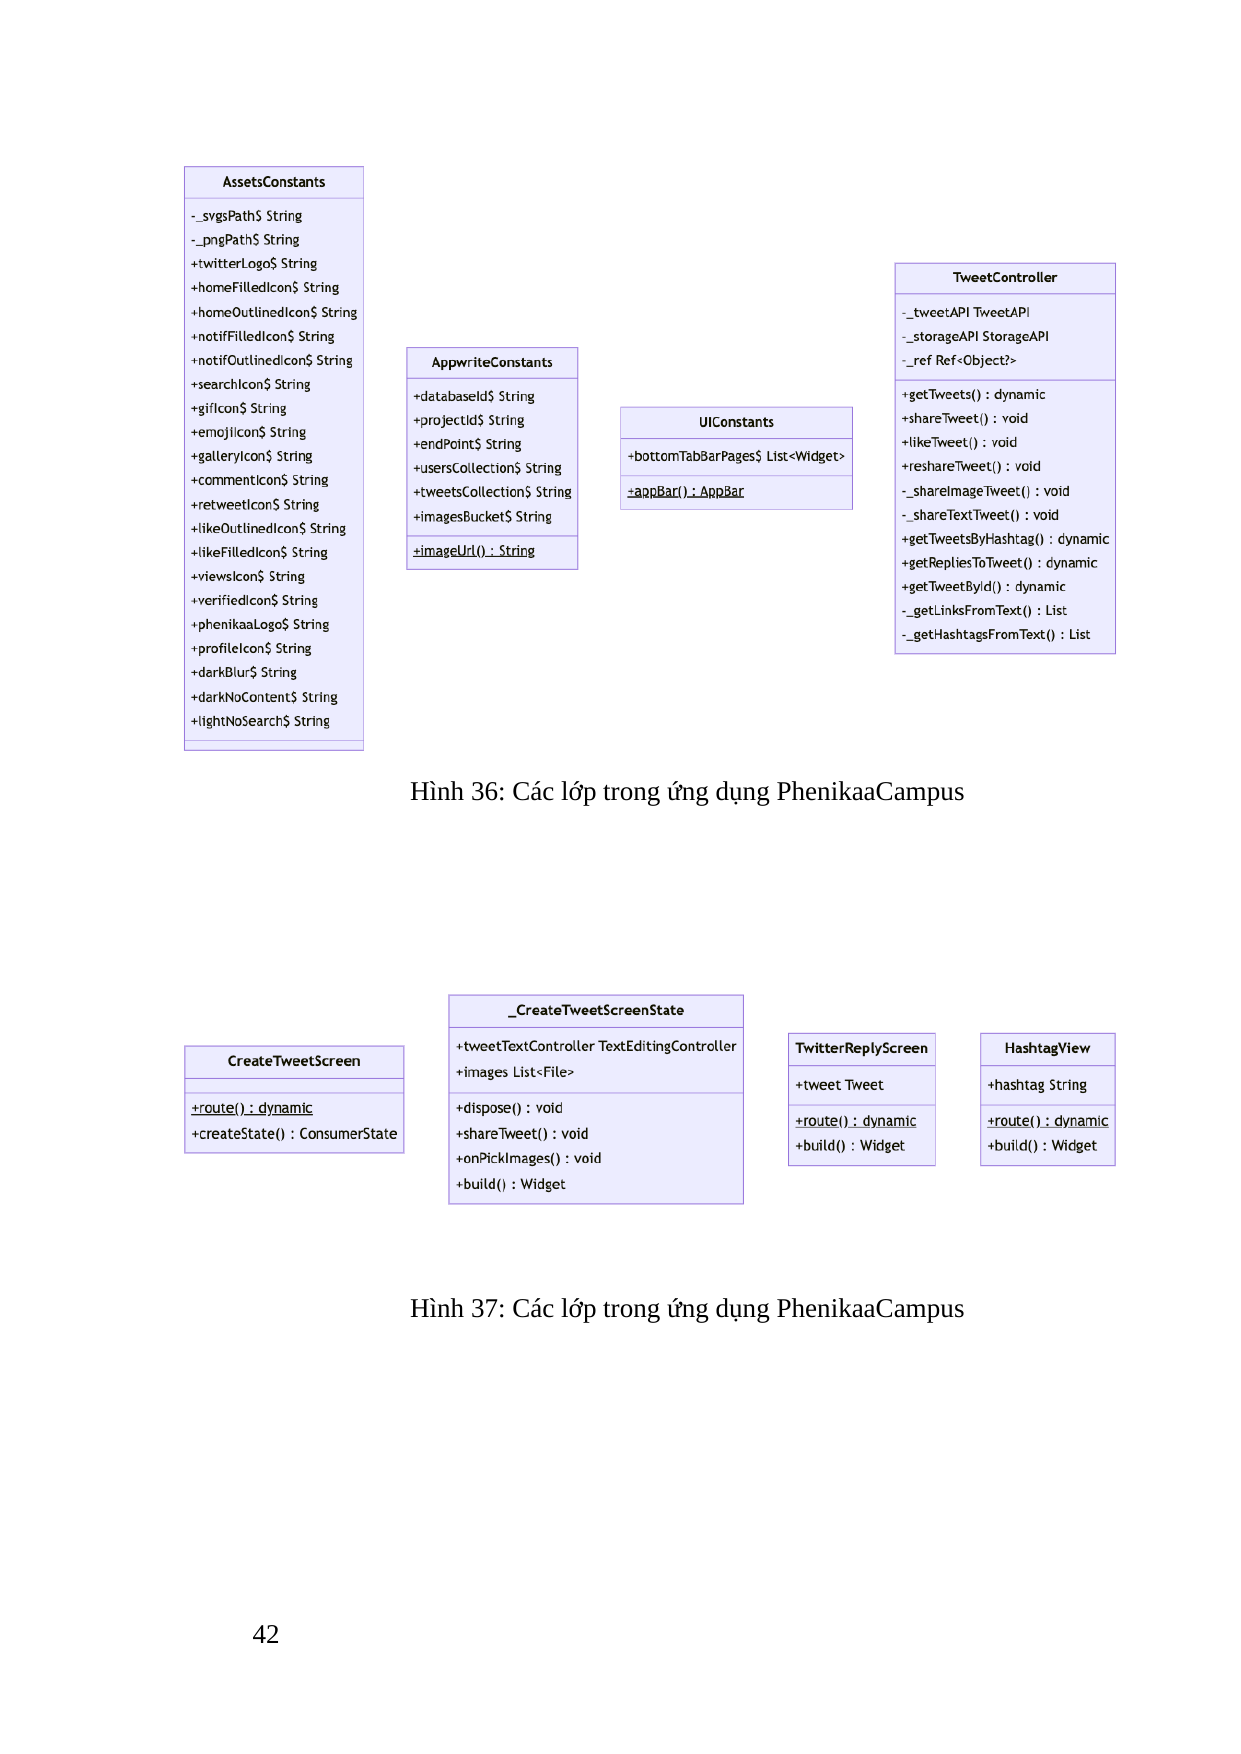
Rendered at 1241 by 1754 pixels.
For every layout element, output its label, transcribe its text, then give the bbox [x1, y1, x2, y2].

text Hình 36: Các lớp trong ứng dụng PhenikaaCampus [177, 775, 1122, 806]
picture [177, 827, 1122, 1277]
picture [177, 150, 1122, 760]
text Hình 37: Các lớp trong ứng dụng PhenikaaCampus [177, 1292, 1122, 1323]
